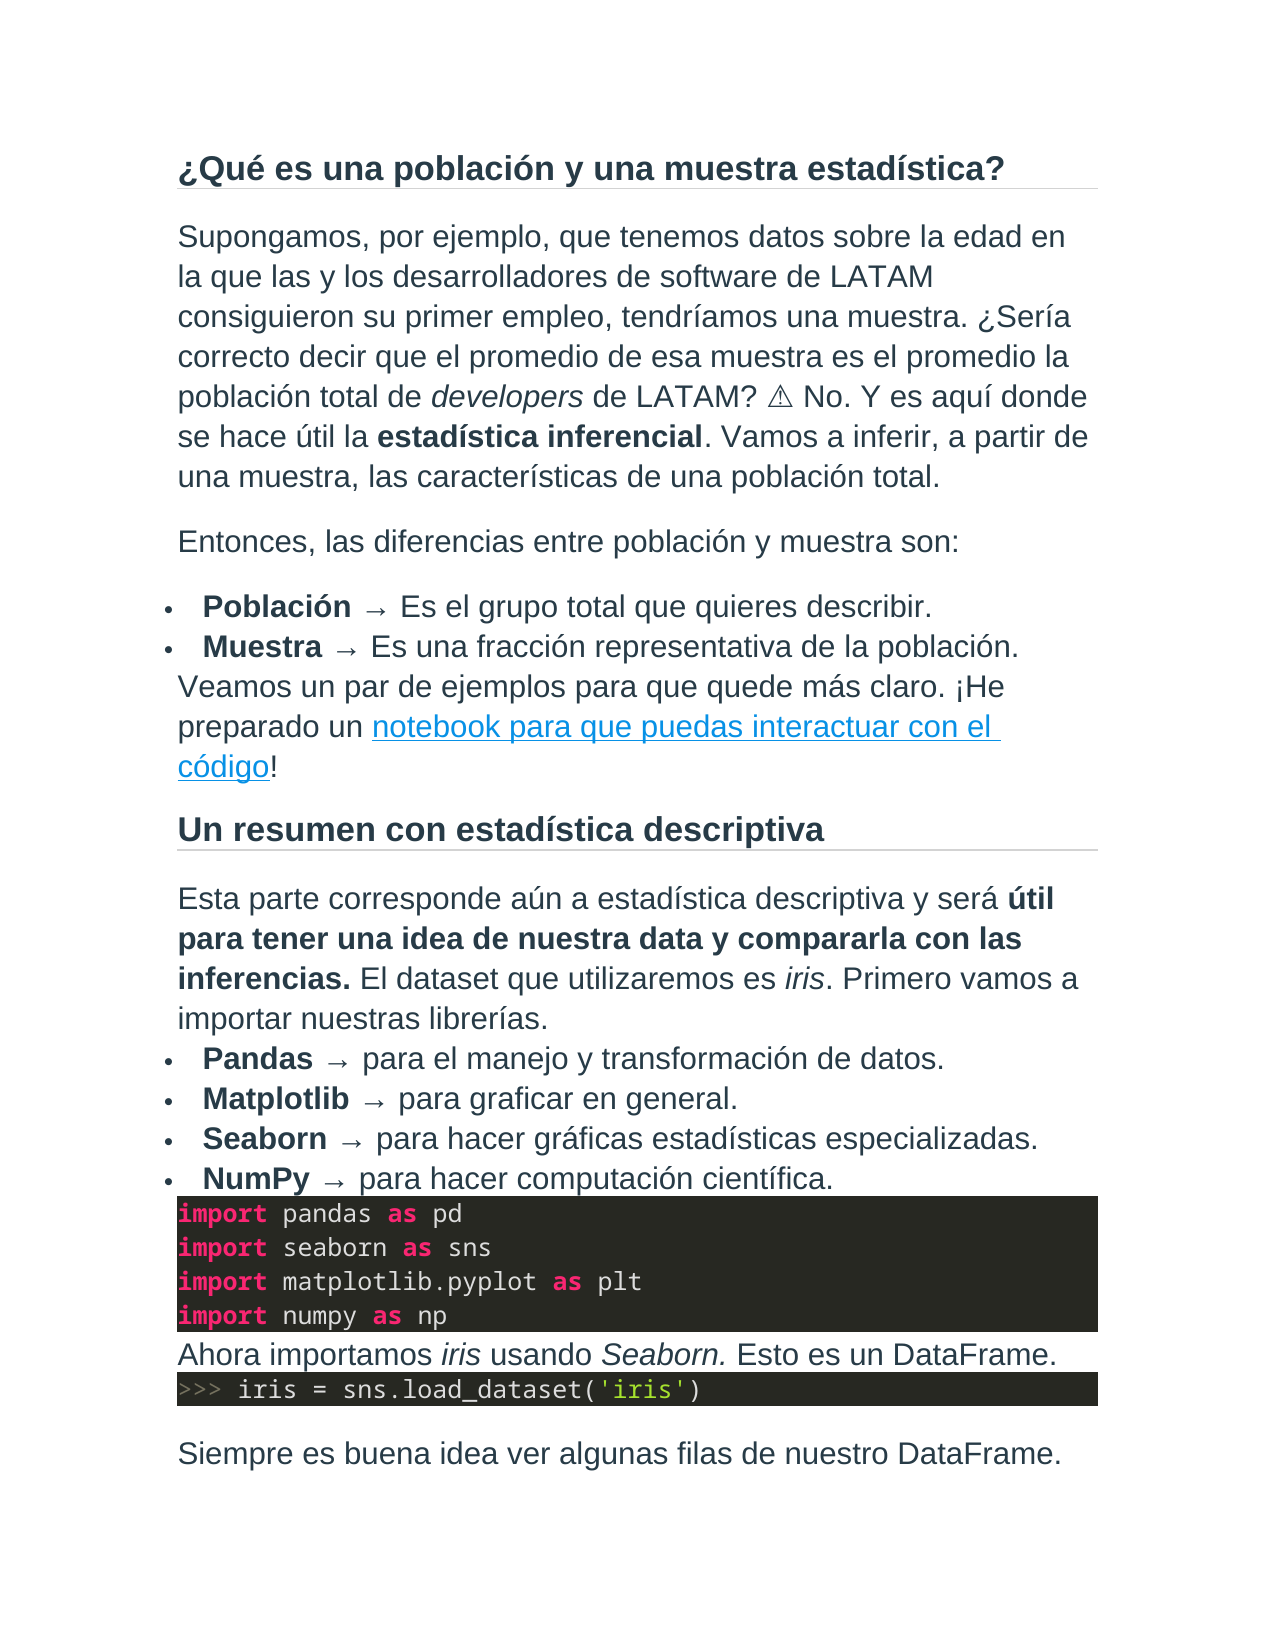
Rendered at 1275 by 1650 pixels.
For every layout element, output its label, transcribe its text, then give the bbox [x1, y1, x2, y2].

list Seaborn → para hacer gráficas estadísticas especializadas. [165, 1116, 1098, 1156]
text Ahora importamos iris usando Seaborn. Esto es un DataFrame. [177, 1332, 1098, 1372]
list Muestra → Es una fracción representativa de la población. [165, 624, 1098, 664]
list Pandas → para el manejo y transformación de datos. [165, 1036, 1098, 1076]
text Esta parte corresponde aún a estadística descriptiva y será útil para tener una idea de nuestra data y compararla con las inferencias. El dataset que utilizaremos es iris. Primero vamos a importar nuestras librerías. [177, 876, 1098, 1036]
text import pandas as pd [177, 1196, 1098, 1230]
text Un resumen con estadística descriptiva [177, 809, 1098, 849]
list Matplotlib → para graficar en general. [165, 1076, 1098, 1116]
text import seaborn as sns [177, 1230, 1098, 1264]
list Población → Es el grupo total que quieres describir. [165, 584, 1098, 624]
text import matplotlib.pyplot as plt [177, 1264, 1098, 1298]
text >>> iris = sns.load_dataset('iris') [177, 1372, 1098, 1406]
text Siempre es buena idea ver algunas filas de nuestro DataFrame. [177, 1431, 1098, 1471]
text import numpy as np [177, 1298, 1098, 1332]
list NumPy → para hacer computación científica. [165, 1156, 1098, 1196]
text Entonces, las diferencias entre población y muestra son: [177, 519, 1098, 559]
text Veamos un par de ejemplos para que quede más claro. ¡He preparado un notebook para que puedas interactuar con el código! [177, 664, 1098, 784]
text Supongamos, por ejemplo, que tenemos datos sobre la edad en la que las y los desarrolladores de software de LATAM consiguieron su primer empleo, tendríamos una muestra. ¿Sería correcto decir que el promedio de esa muestra es el promedio la población total de developers de LATAM? ⚠️ No. Y es aquí donde se hace útil la estadística inferencial. Vamos a inferir, a partir de una muestra, las características de una población total. [177, 214, 1098, 494]
text ¿Qué es una población y una muestra estadística? [177, 148, 1098, 188]
